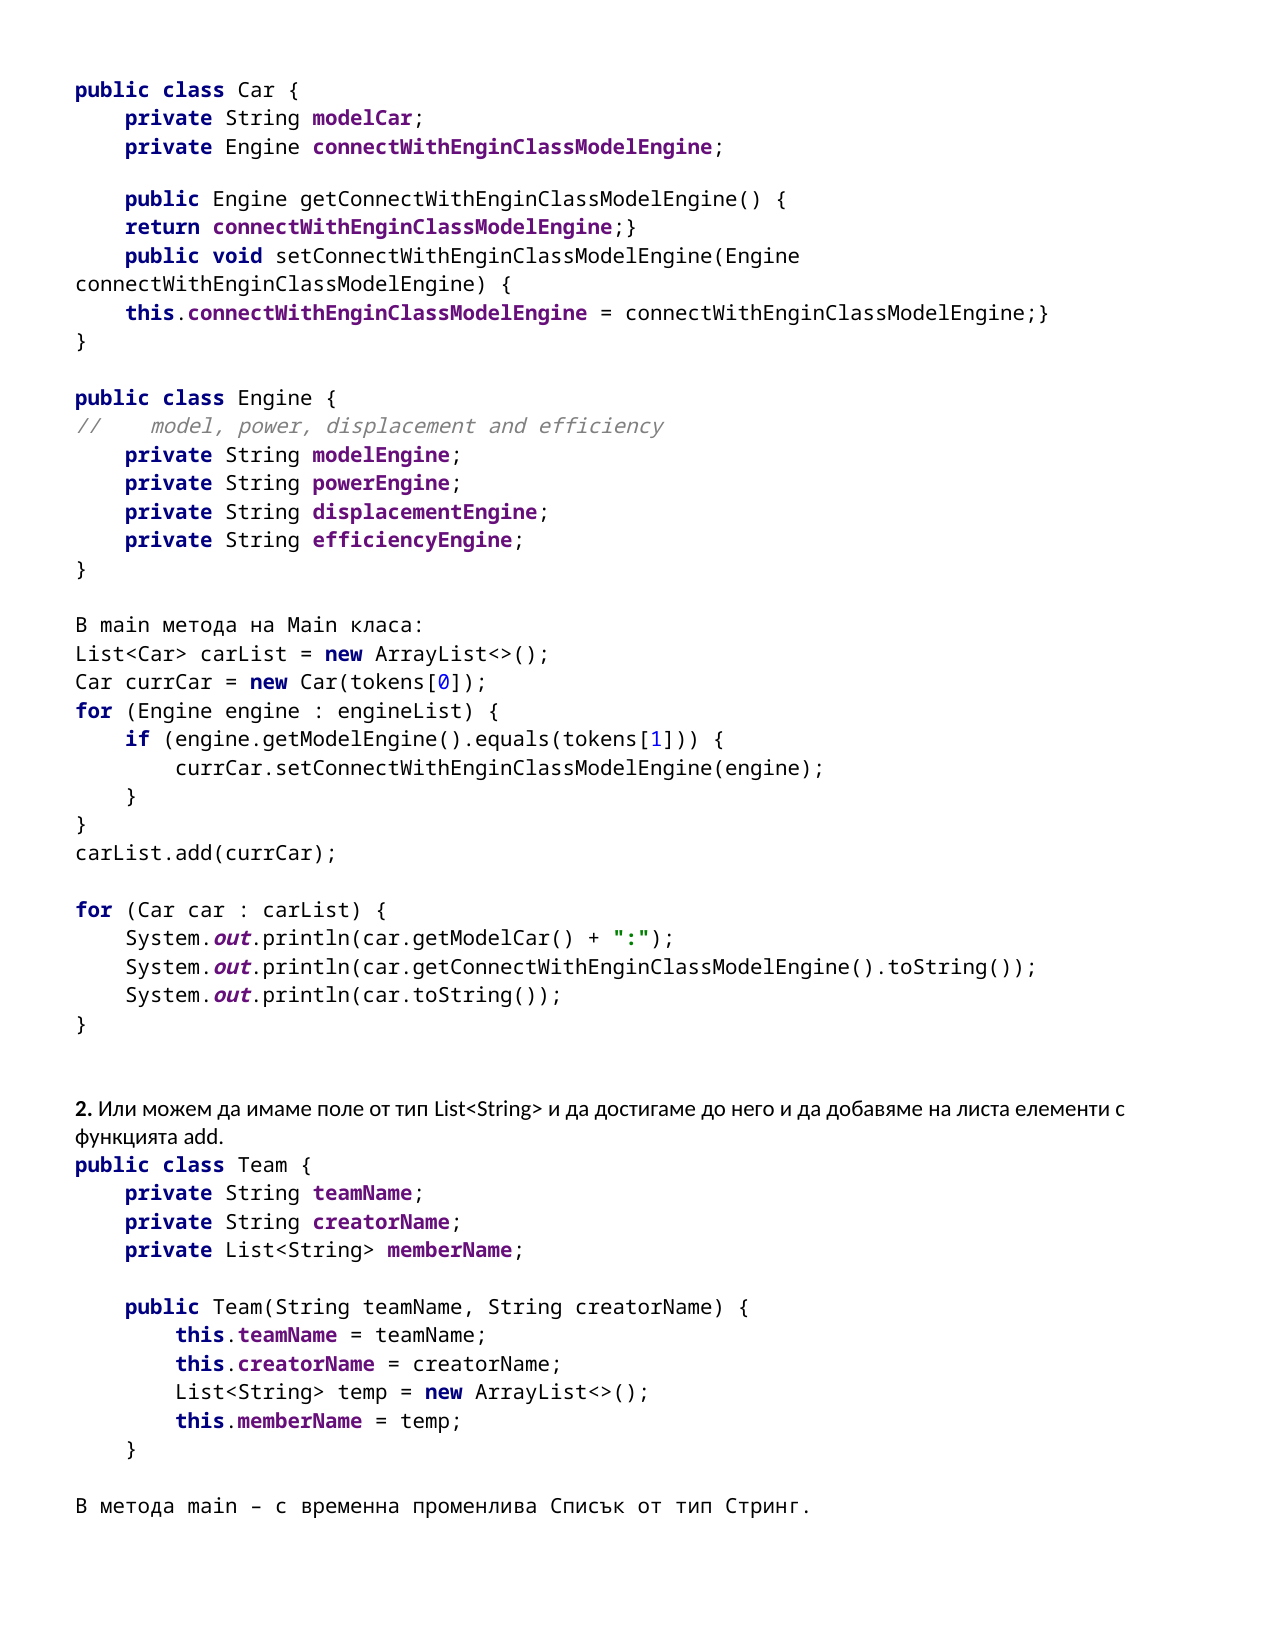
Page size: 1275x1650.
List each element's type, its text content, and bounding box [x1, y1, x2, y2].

text В метода main – с временна променлива Списък от тип Стринг. [75, 1491, 1200, 1520]
text for (Car car : carList) { System.out.println(car.getModelCar() + ":"); System.out.println(car.getConnectWithEnginClassModelEngine().toString()); System.out.println(car.toString()); } [75, 895, 1200, 1037]
text for (Engine engine : engineList) { if (engine.getModelEngine().equals(tokens[1])) { currCar.setConnectWithEnginClassModelEngine(engine); } } carList.add(currCar); [75, 696, 1200, 866]
text public Engine getConnectWithEnginClassModelEngine() { return connectWithEnginClassModelEngine;} [75, 184, 1200, 241]
text public class Car { private String modelCar; private Engine connectWithEnginClassModelEngine; [75, 75, 1200, 160]
text } [75, 326, 1200, 354]
text В main метода на Main класа: [75, 611, 1200, 639]
text public class Engine { // model, power, displacement and efficiency private String modelEngine; private String powerEngine; private String displacementEngine; private String efficiencyEngine; [75, 383, 1200, 554]
text public class Team { private String teamName; private String creatorName; private List<String> memberName; public Team(String teamName, String creatorName) { this.teamName = teamName; this.creatorName = creatorName; List<String> temp = new ArrayList<>(); this.memberName = temp; } [75, 1150, 1200, 1463]
text 2. Или можем да имаме поле от тип List<String> и да достигаме до него и да добавяме на листа елементи с функцията add. [75, 1094, 1200, 1150]
text List<Car> carList = new ArrayList<>(); [75, 639, 1200, 667]
text public void setConnectWithEnginClassModelEngine(Engine connectWithEnginClassModelEngine) { this.connectWithEnginClassModelEngine = connectWithEnginClassModelEngine;} [75, 241, 1200, 326]
text Car currCar = new Car(tokens[0]); [75, 667, 1200, 696]
text } [75, 554, 1200, 582]
